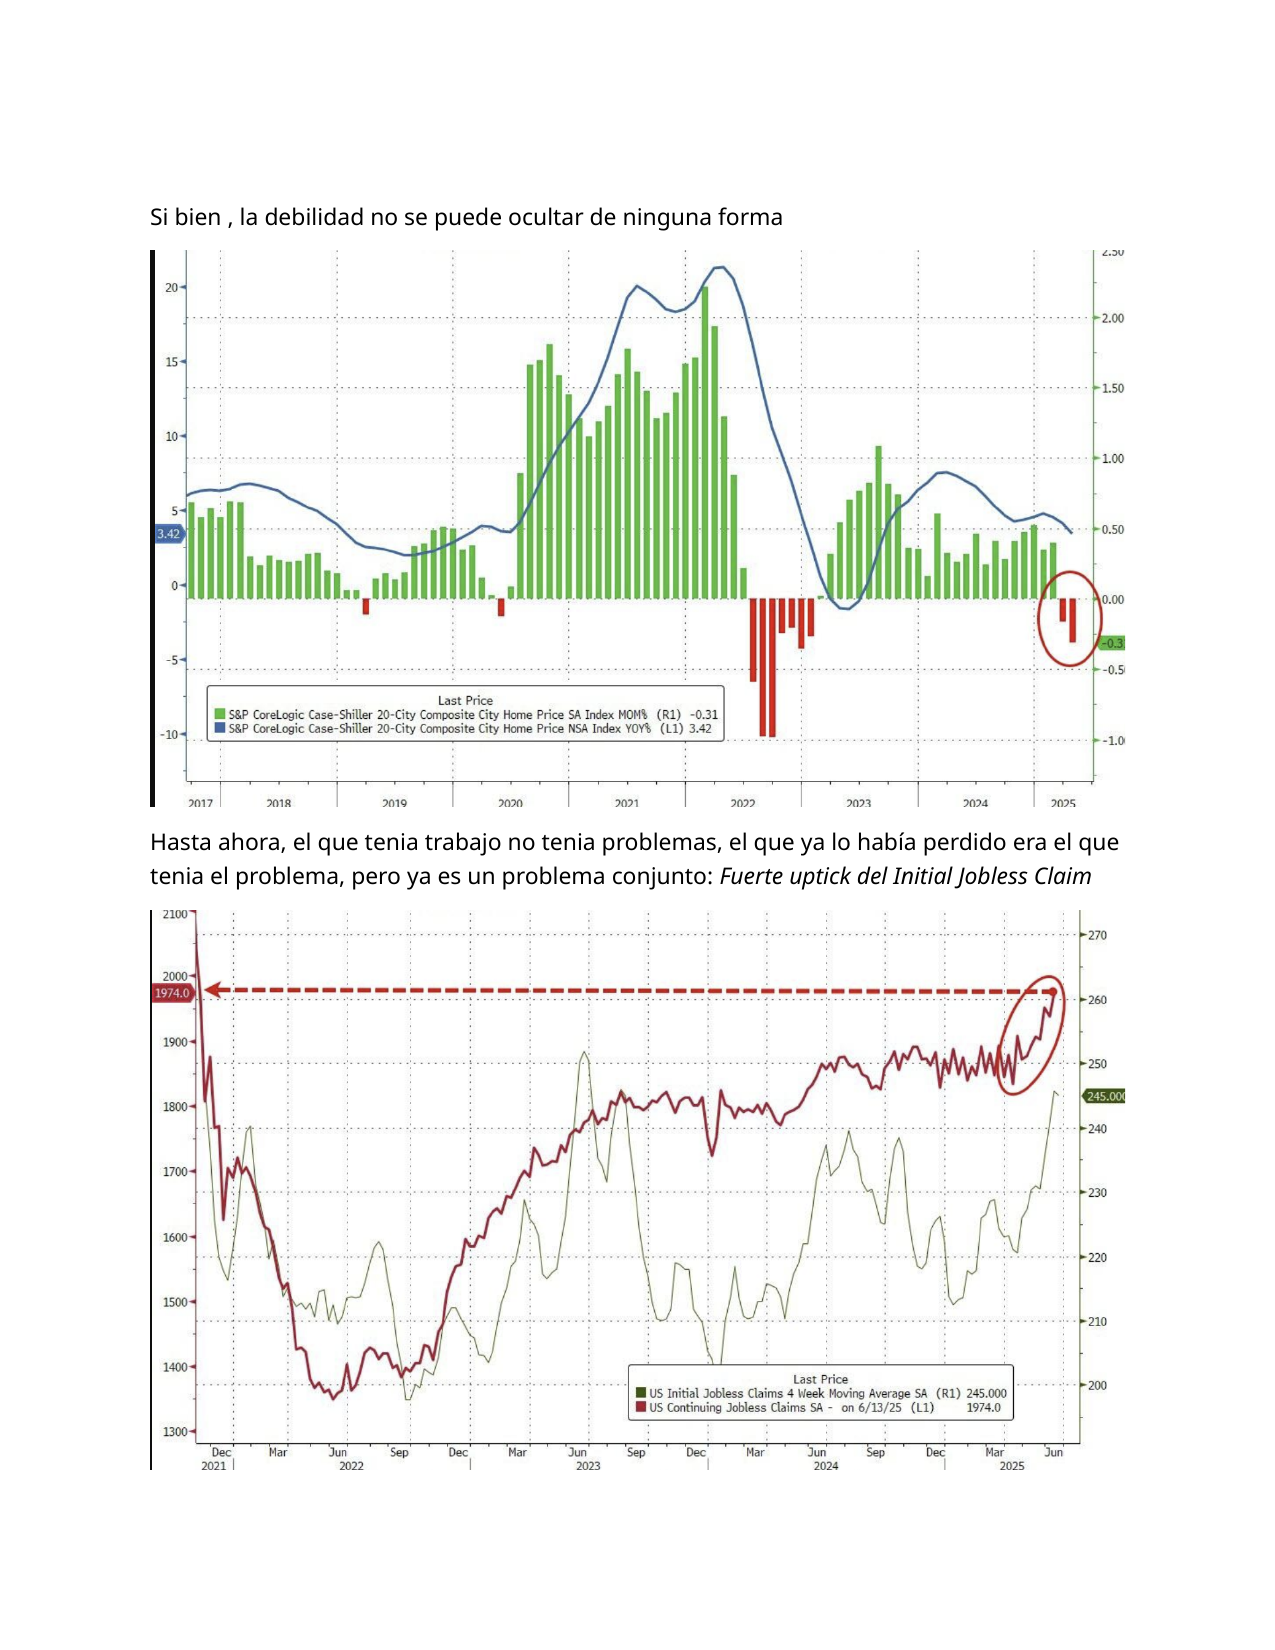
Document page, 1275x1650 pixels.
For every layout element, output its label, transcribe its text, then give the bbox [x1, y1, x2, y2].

text Hasta ahora, el que tenia trabajo no tenia problemas, el que ya lo había perdido era el que tenia el problema, pero ya es un problema conjunto: Fuerte uptick del Initial Jobless Claim [150, 826, 1125, 891]
text Si bien , la debilidad no se puede ocultar de ninguna forma [150, 200, 1125, 232]
picture [150, 910, 1125, 1470]
picture [150, 250, 1125, 807]
